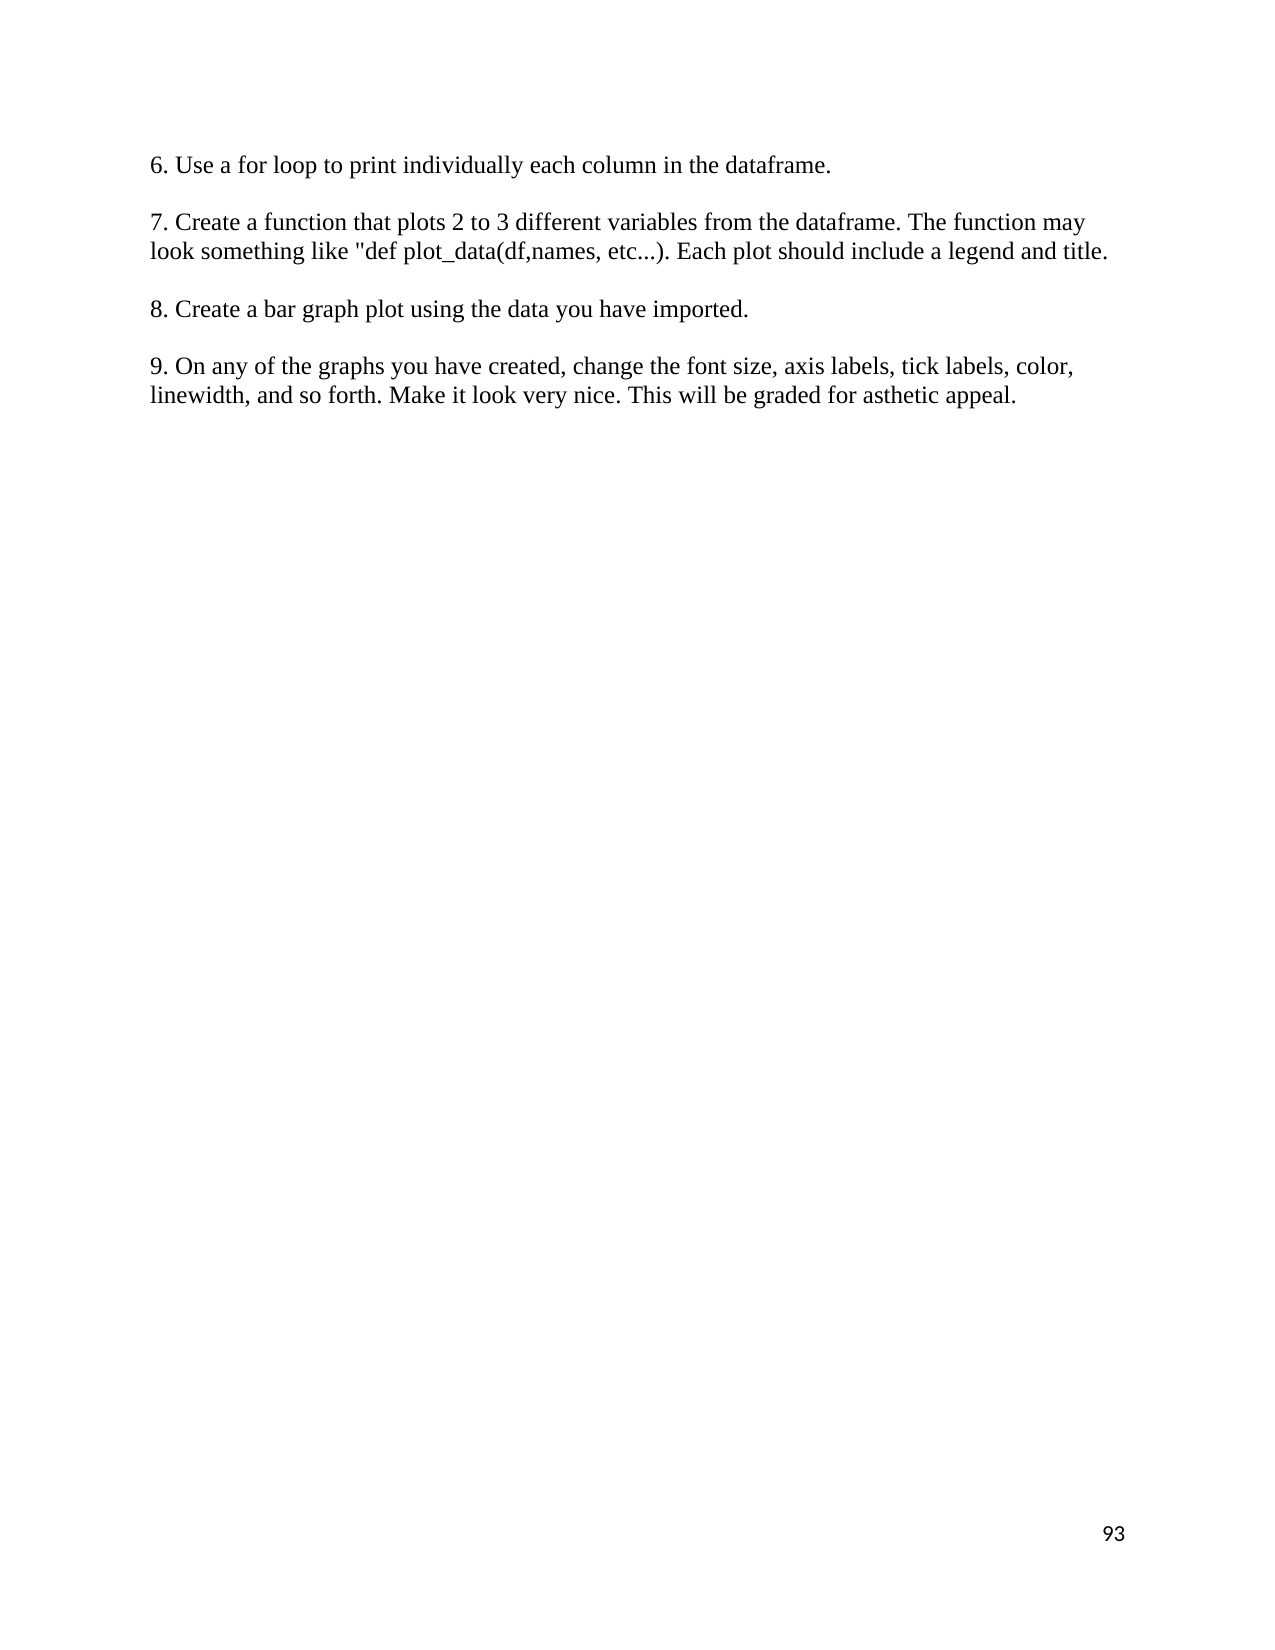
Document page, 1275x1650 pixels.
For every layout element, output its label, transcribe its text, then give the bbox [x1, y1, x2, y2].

text 9. On any of the graphs you have created, change the font size, axis labels, tick labels, color, linewidth, and so forth. Make it look very nice. This will be graded for asthetic appeal. [150, 351, 1125, 409]
text 6. Use a for loop to print individually each column in the dataframe. [150, 150, 1125, 179]
text 8. Create a bar graph plot using the data you have imported. [150, 294, 1125, 322]
text 7. Create a function that plots 2 to 3 different variables from the dataframe. The function may look something like "def plot_data(df,names, etc...). Each plot should include a legend and title. [150, 207, 1125, 265]
